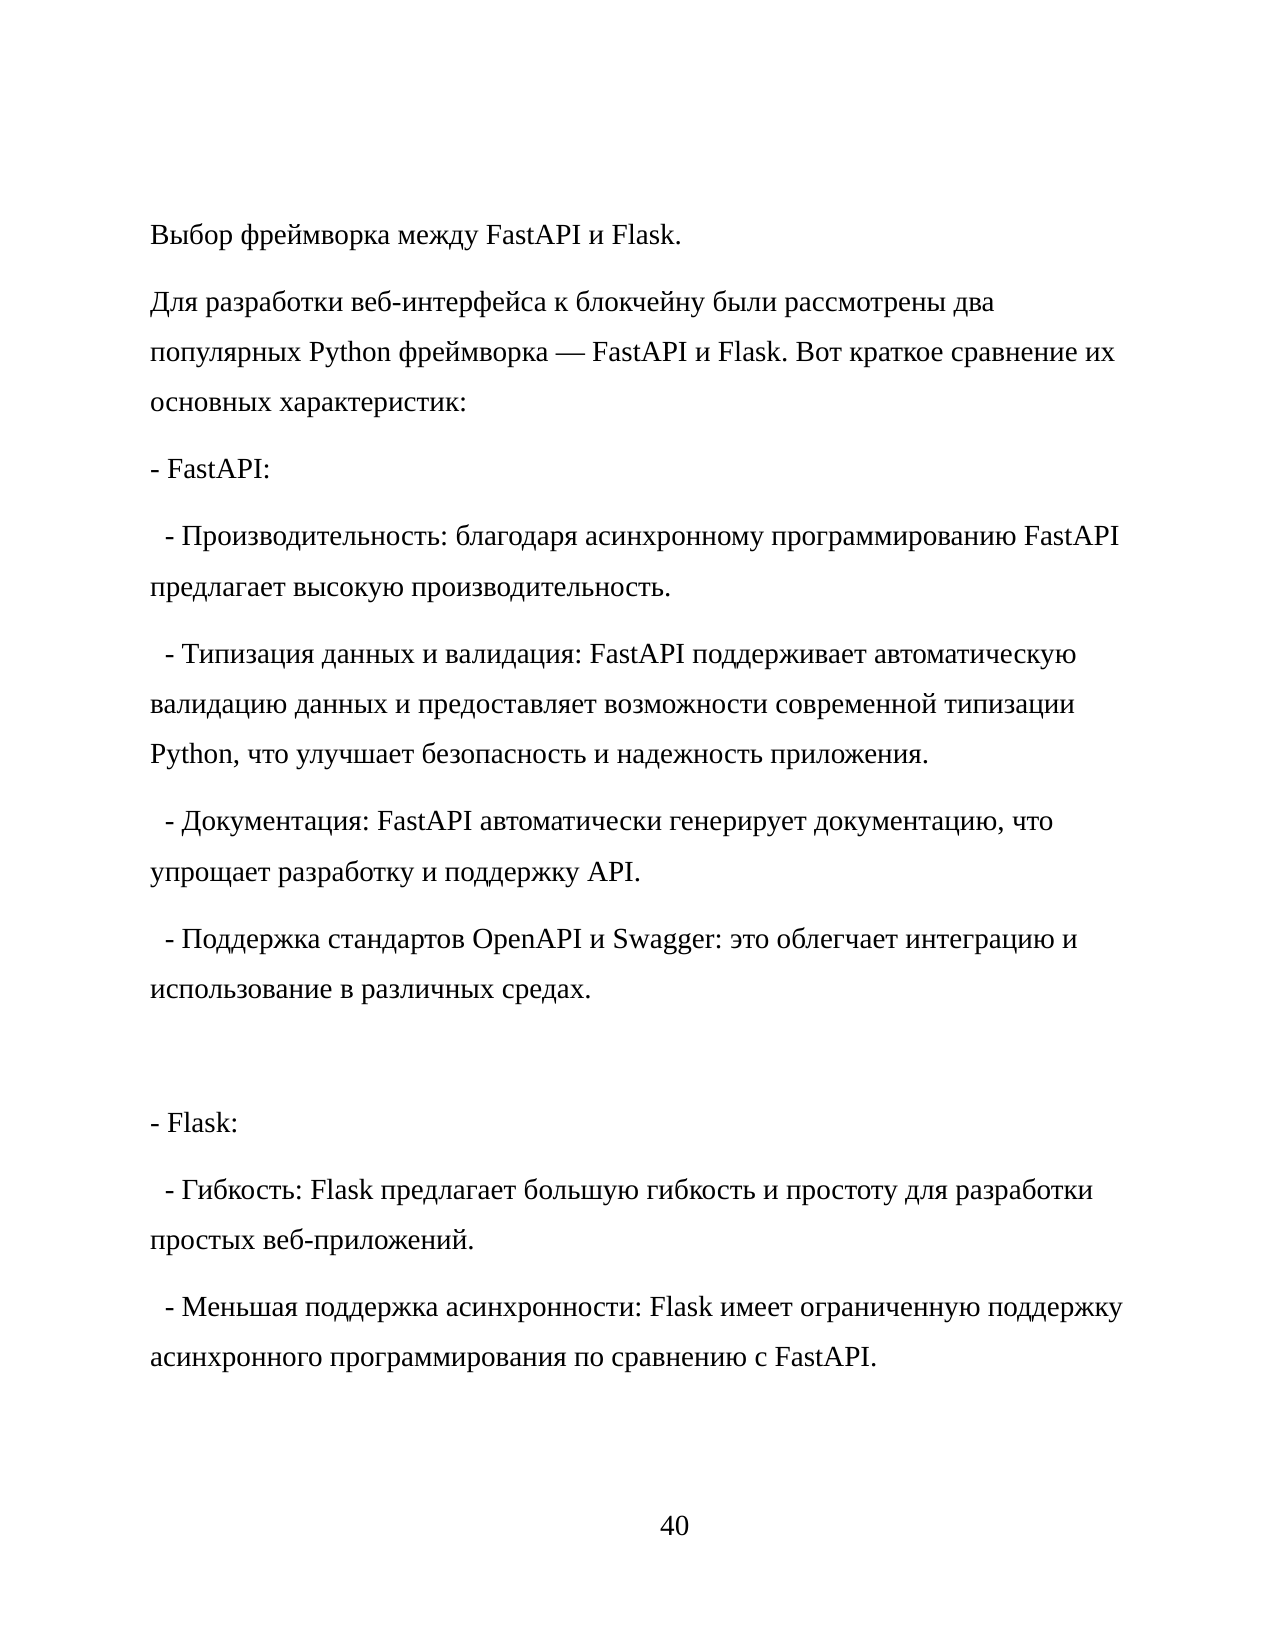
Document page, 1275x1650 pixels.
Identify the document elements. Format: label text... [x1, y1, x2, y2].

text - Меньшая поддержка асинхронности: Flask имеет ограниченную поддержку асинхронного программирования по сравнению с FastAPI. [150, 1289, 1125, 1373]
text - FastAPI: [150, 452, 1125, 485]
text Для разработки веб-интерфейса к блокчейну были рассмотрены два популярных Python фреймворка — FastAPI и Flask. Вот краткое сравнение их основных характеристик: [150, 284, 1125, 418]
text - Поддержка стандартов OpenAPI и Swagger: это облегчает интеграцию и использование в различных средах. [150, 921, 1125, 1004]
text Выбор фреймворка между FastAPI и Flask. [150, 217, 1125, 251]
text - Производительность: благодаря асинхронному программированию FastAPI предлагает высокую производительность. [150, 518, 1125, 602]
text - Гибкость: Flask предлагает большую гибкость и простоту для разработки простых веб-приложений. [150, 1172, 1125, 1256]
text - Типизация данных и валидация: FastAPI поддерживает автоматическую валидацию данных и предоставляет возможности современной типизации Python, что улучшает безопасность и надежность приложения. [150, 636, 1125, 770]
text - Flask: [150, 1105, 1125, 1138]
text - Документация: FastAPI автоматически генерирует документацию, что упрощает разработку и поддержку API. [150, 803, 1125, 887]
